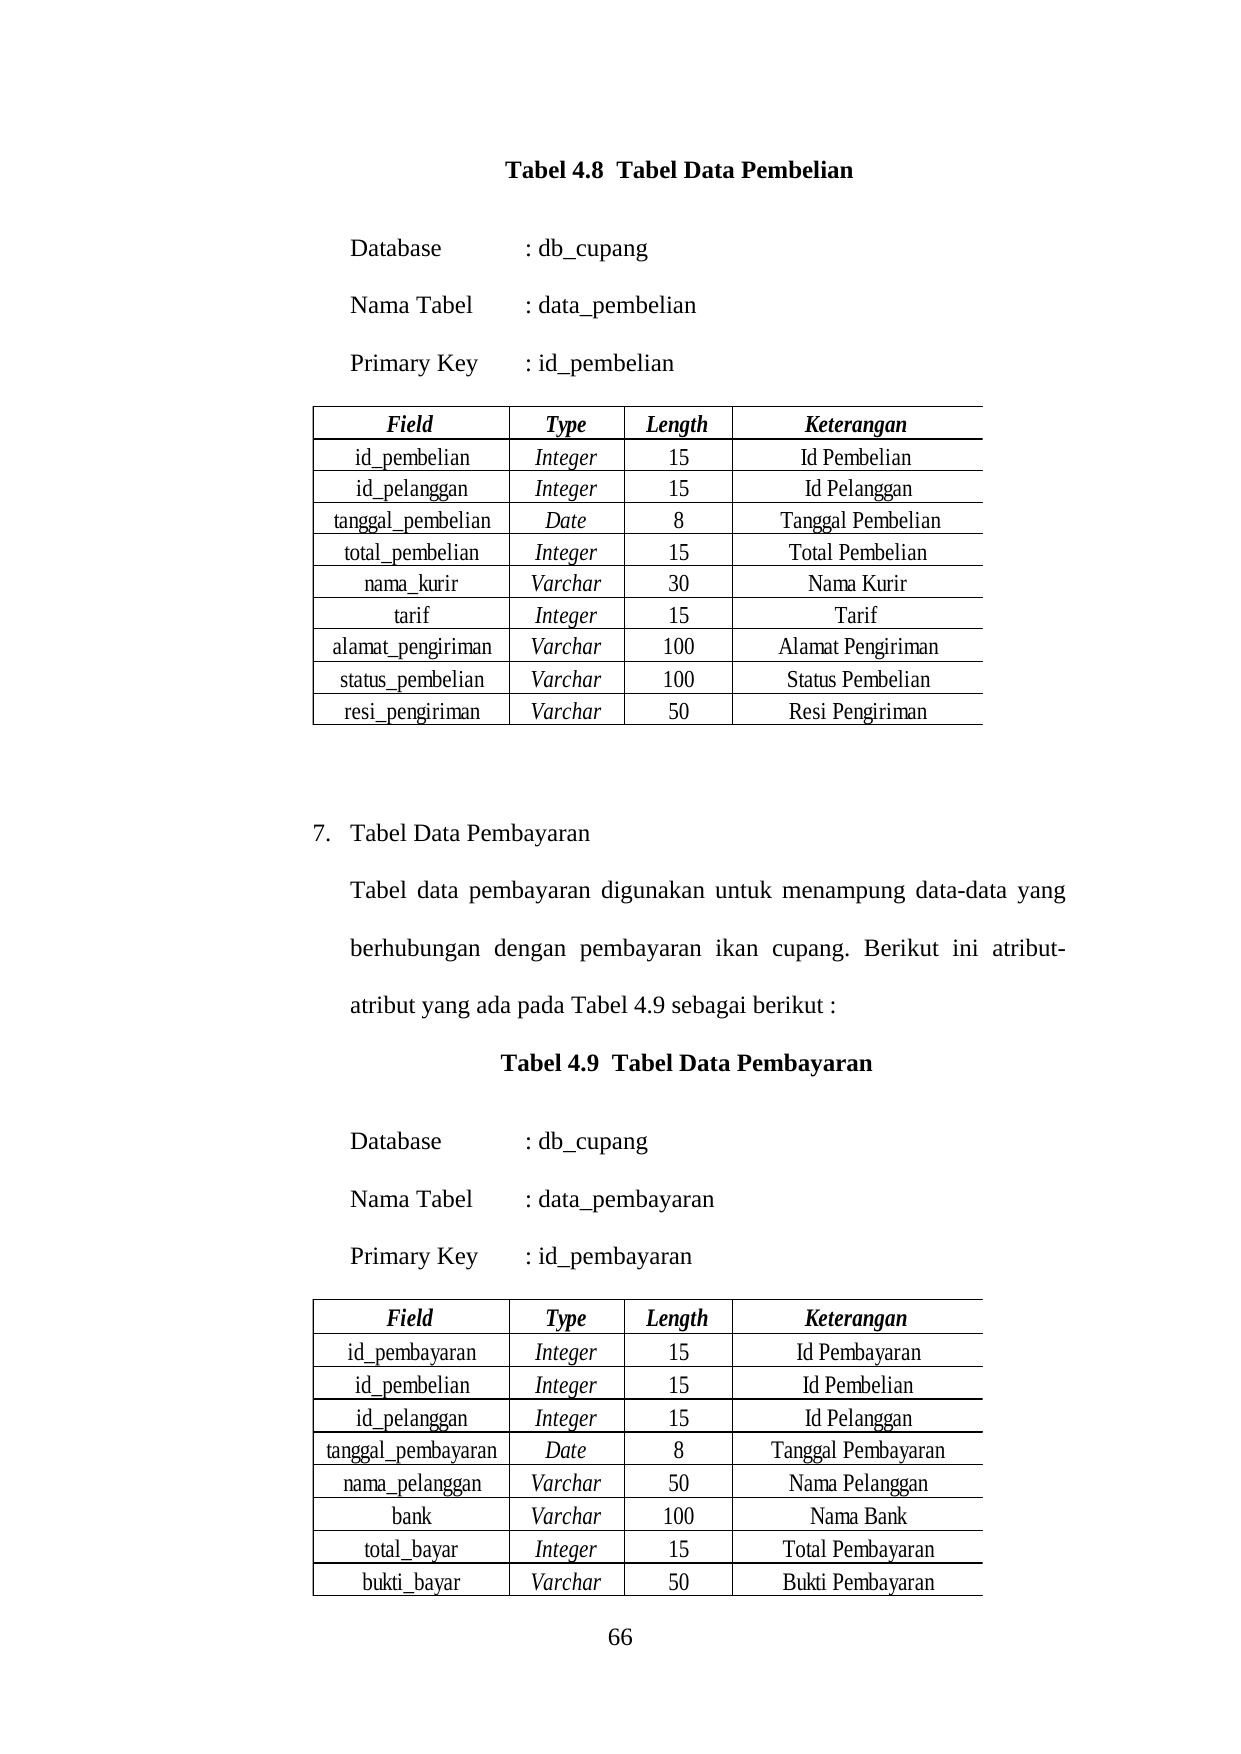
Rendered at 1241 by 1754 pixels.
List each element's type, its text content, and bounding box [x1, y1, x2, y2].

list Database : db_cupang [350, 233, 1066, 262]
list Tabel Data Pembayaran [312, 818, 1066, 847]
list Nama Tabel : data_pembelian [350, 291, 1066, 319]
list Primary Key : id_pembayaran [312, 1241, 1066, 1270]
list Tabel data pembayaran digunakan untuk menampung data-data yang berhubungan dengan pembayaran ikan cupang. Berikut ini atribut-atribut yang ada pada Tabel 4.9 sebagai berikut : [350, 876, 1066, 1019]
list Nama Tabel : data_pembayaran [350, 1184, 1066, 1213]
list Primary Key : id_pembelian [312, 348, 1066, 377]
list Database : db_cupang [350, 1126, 1066, 1155]
text Tabel 4.9 Tabel Data Pembayaran [283, 1048, 1090, 1077]
text Tabel 4.8 Tabel Data Pembelian [268, 155, 1090, 183]
